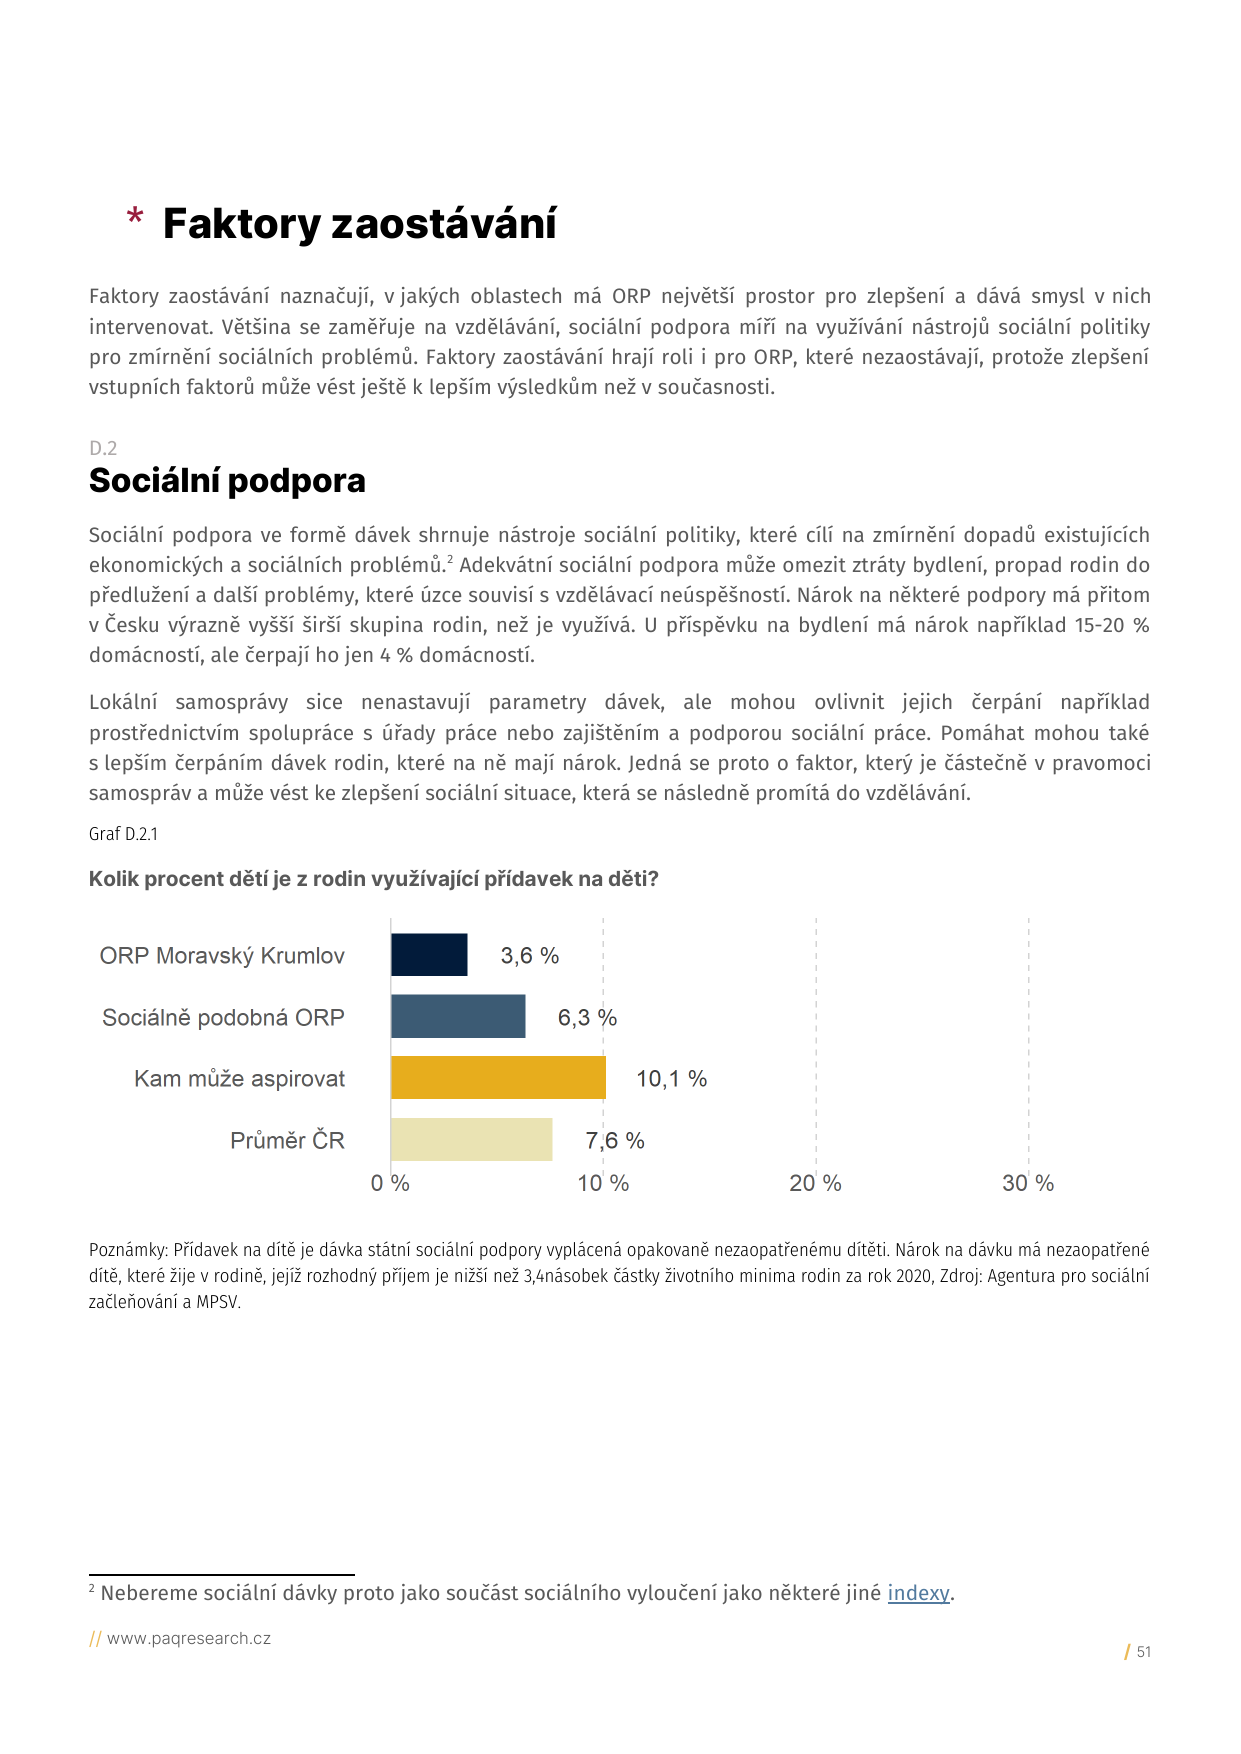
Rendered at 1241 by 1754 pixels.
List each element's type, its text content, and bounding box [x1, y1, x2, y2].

text Kolik procent dětí je z rodin využívající přídavek na děti? [89, 861, 1152, 891]
subtitle Faktory zaostávání [126, 198, 1152, 249]
text Faktory zaostávání naznačují, v jakých oblastech má ORP největší prostor pro zlepšení a dává smysl v nich intervenovat. Většina se zaměřuje na vzdělávání, sociální podpora míří na využívání nástrojů sociální politiky pro zmírnění sociálních problémů. Faktory zaostávání hrají roli i pro ORP, které nezaostávají, protože zlepšení vstupních faktorů může vést ještě k lepším výsledkům než v současnosti. [89, 279, 1152, 400]
text Sociální podpora ve formě dávek shrnuje nástroje sociální politiky, které cílí na zmírnění dopadů existujících ekonomických a sociálních problémů. Adekvátní sociální podpora může omezit ztráty bydlení, propad rodin do předlužení a další problémy, které úzce souvisí s vzdělávací neúspěšností. Nárok na některé podpory má přitom v Česku výrazně vyšší širší skupina rodin, než je využívá. U příspěvku na bydlení má nárok například 15-20 % domácností, ale čerpají ho jen 4 % domácností. [89, 517, 1152, 668]
text Poznámky: Přídavek na dítě je dávka státní sociální podpory vyplácená opakovaně nezaopatřenému dítěti. Nárok na dávku má nezaopatřené dítě, které žije v rodině, jejíž rozhodný příjem je nižší než 3,4násobek částky životního minima rodin za rok 2020, Zdroj: Agentura pro sociální začleňování a MPSV. [89, 1239, 1152, 1313]
picture [88, 891, 1139, 1223]
text D.2 [89, 430, 1152, 461]
subtitle Sociální podpora [89, 461, 1152, 501]
text Lokální samosprávy sice nenastavují parametry dávek, ale mohou ovlivnit jejich čerpání například prostřednictvím spolupráce s úřady práce nebo zajištěním a podporou sociální práce. Pomáhat mohou také s lepším čerpáním dávek rodin, které na ně mají nárok. Jedná se proto o faktor, který je částečně v pravomoci samospráv a může vést ke zlepšení sociální situace, která se následně promítá do vzdělávání. [89, 685, 1152, 806]
text Graf D.2.1 [89, 822, 1152, 845]
